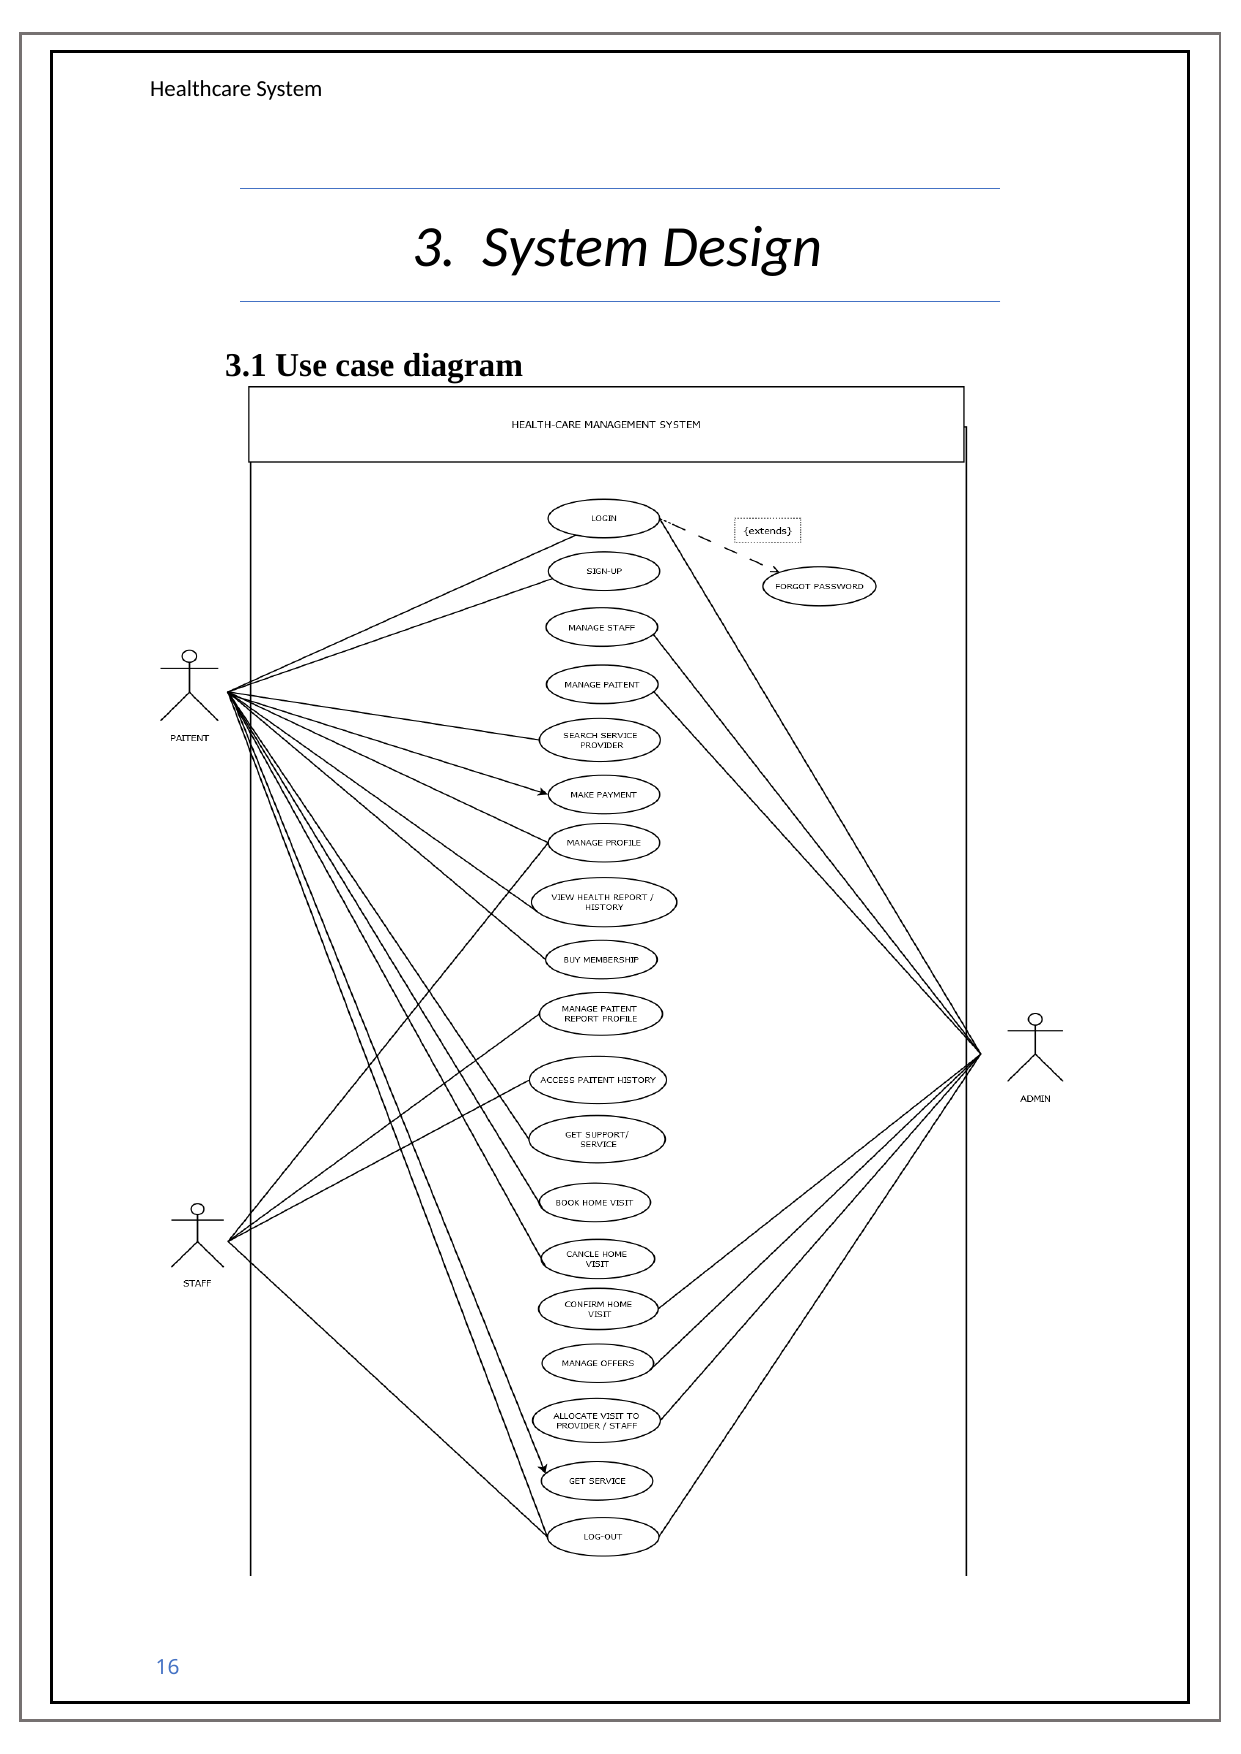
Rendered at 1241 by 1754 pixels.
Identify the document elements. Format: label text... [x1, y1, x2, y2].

text 3. System Design [240, 189, 1000, 301]
picture [150, 386, 1084, 1576]
